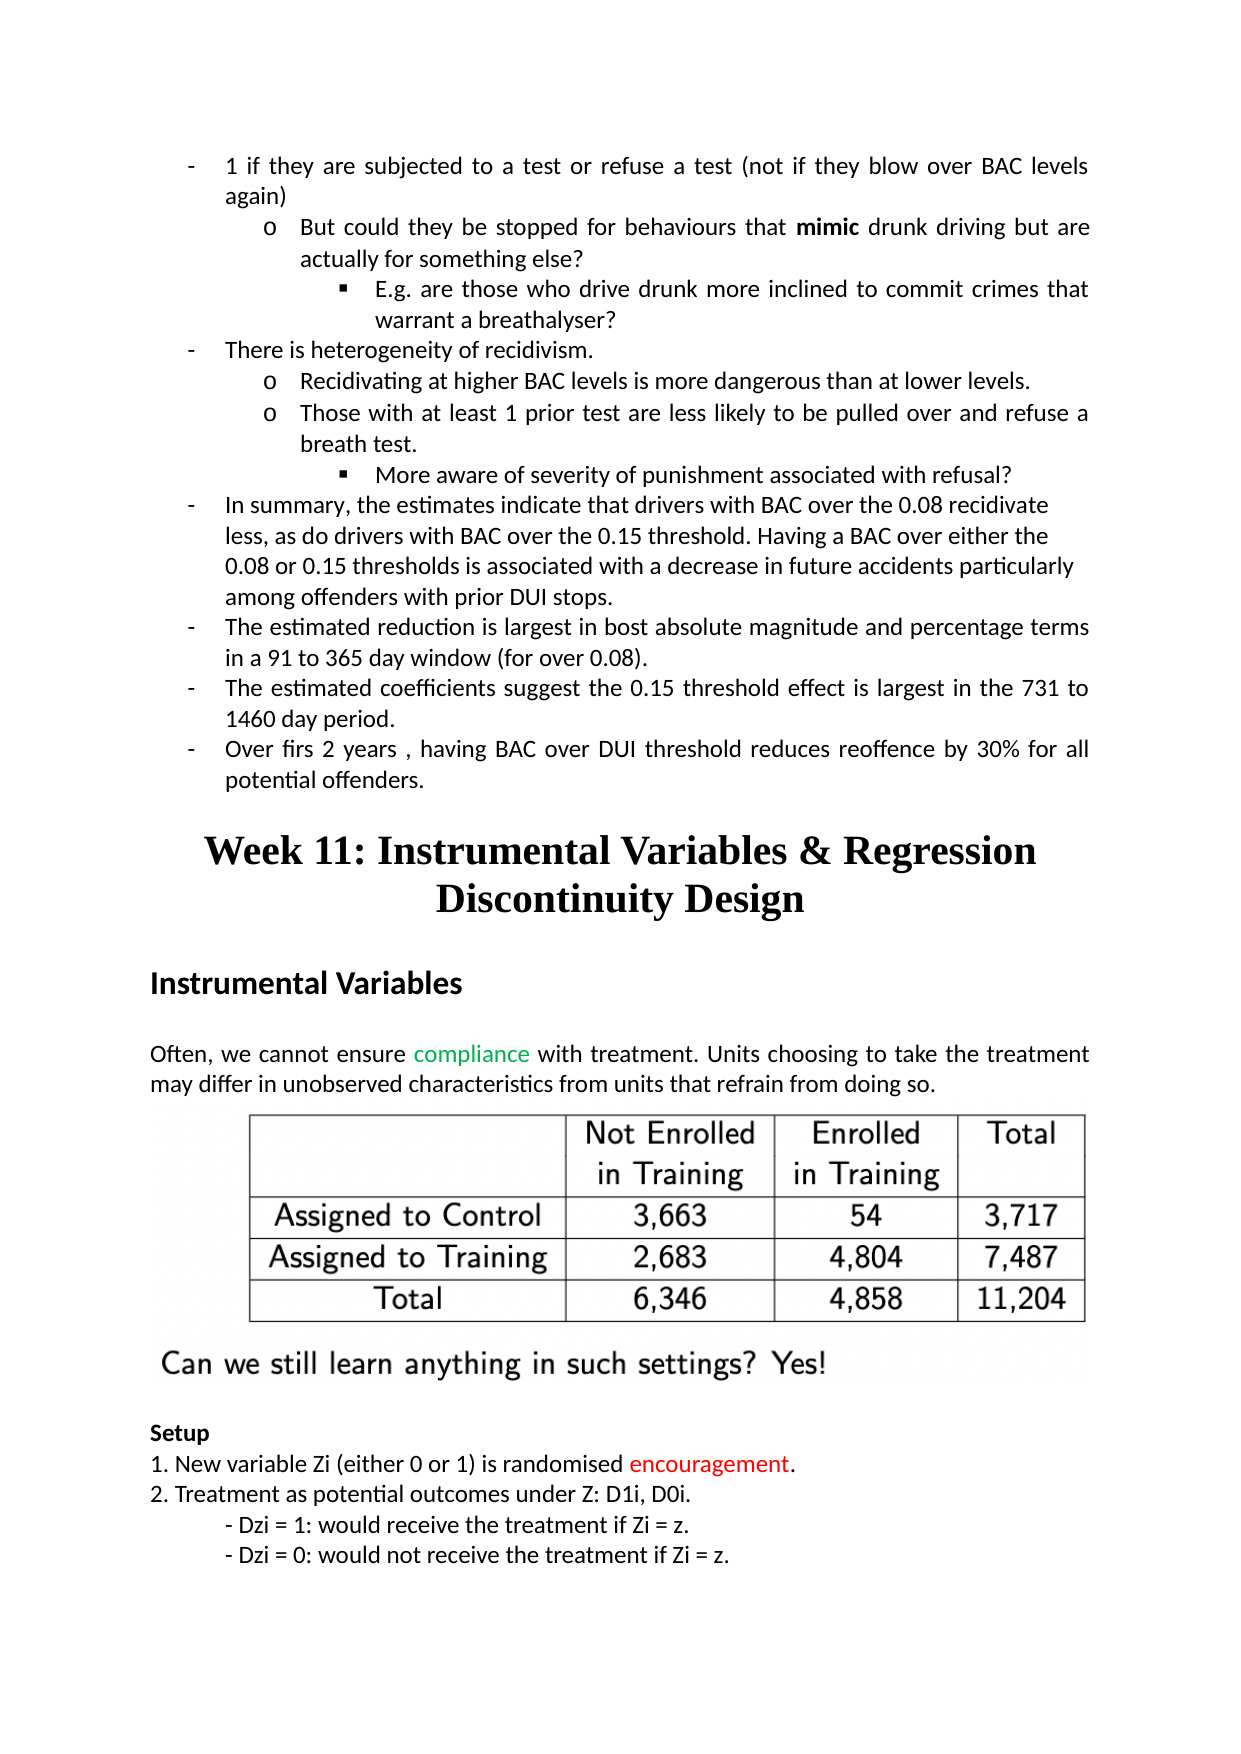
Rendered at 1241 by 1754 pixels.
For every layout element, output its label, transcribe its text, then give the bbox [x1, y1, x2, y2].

list Recidivating at higher BAC levels is more dangerous than at lower levels. [262, 365, 1090, 397]
text Week 11: Instrumental Variables & Regression Discontinuity Design [150, 825, 1090, 921]
list More aware of severity of punishment associated with refusal? [337, 459, 1090, 489]
list There is heterogeneity of recidivism. [187, 334, 1090, 365]
text Instrumental Variables [150, 962, 1090, 1002]
list Over firs 2 years , having BAC over DUI threshold reduces reoffence by 30% for all potential offenders. [187, 734, 1090, 795]
text Setup [150, 1417, 1090, 1448]
text - Dzi = 1: would receive the treatment if Zi = z. [150, 1509, 1090, 1539]
text 1. New variable Zi (either 0 or 1) is randomised encouragement. [150, 1448, 1090, 1478]
text 2. Treatment as potential outcomes under Z: D1i, D0i. [150, 1478, 1090, 1509]
list 1 if they are subjected to a test or refuse a test (not if they blow over BAC levels again) [187, 150, 1090, 211]
text - Dzi = 0: would not receive the treatment if Zi = z. [150, 1539, 1090, 1570]
text Often, we cannot ensure compliance with treatment. Units choosing to take the treatment may differ in unobserved characteristics from units that refrain from doing so. [150, 1038, 1090, 1099]
list Those with at least 1 prior test are less likely to be pulled over and refuse a breath test. [262, 397, 1090, 459]
list E.g. are those who drive drunk more inclined to commit crimes that warrant a breathalyser? [337, 273, 1090, 334]
list The estimated coefficients suggest the 0.15 threshold effect is largest in the 731 to 1460 day period. [187, 673, 1090, 734]
list In summary, the estimates indicate that drivers with BAC over the 0.08 recidivate less, as do drivers with BAC over the 0.15 threshold. Having a BAC over either the 0.08 or 0.15 thresholds is associated with a decrease in future accidents particularly among offenders with prior DUI stops. [187, 489, 1090, 612]
list The estimated reduction is largest in bost absolute magnitude and percentage terms in a 91 to 365 day window (for over 0.08). [187, 612, 1090, 673]
list But could they be stopped for behaviours that mimic drunk driving but are actually for something else? [262, 211, 1090, 273]
picture [150, 1099, 1091, 1387]
